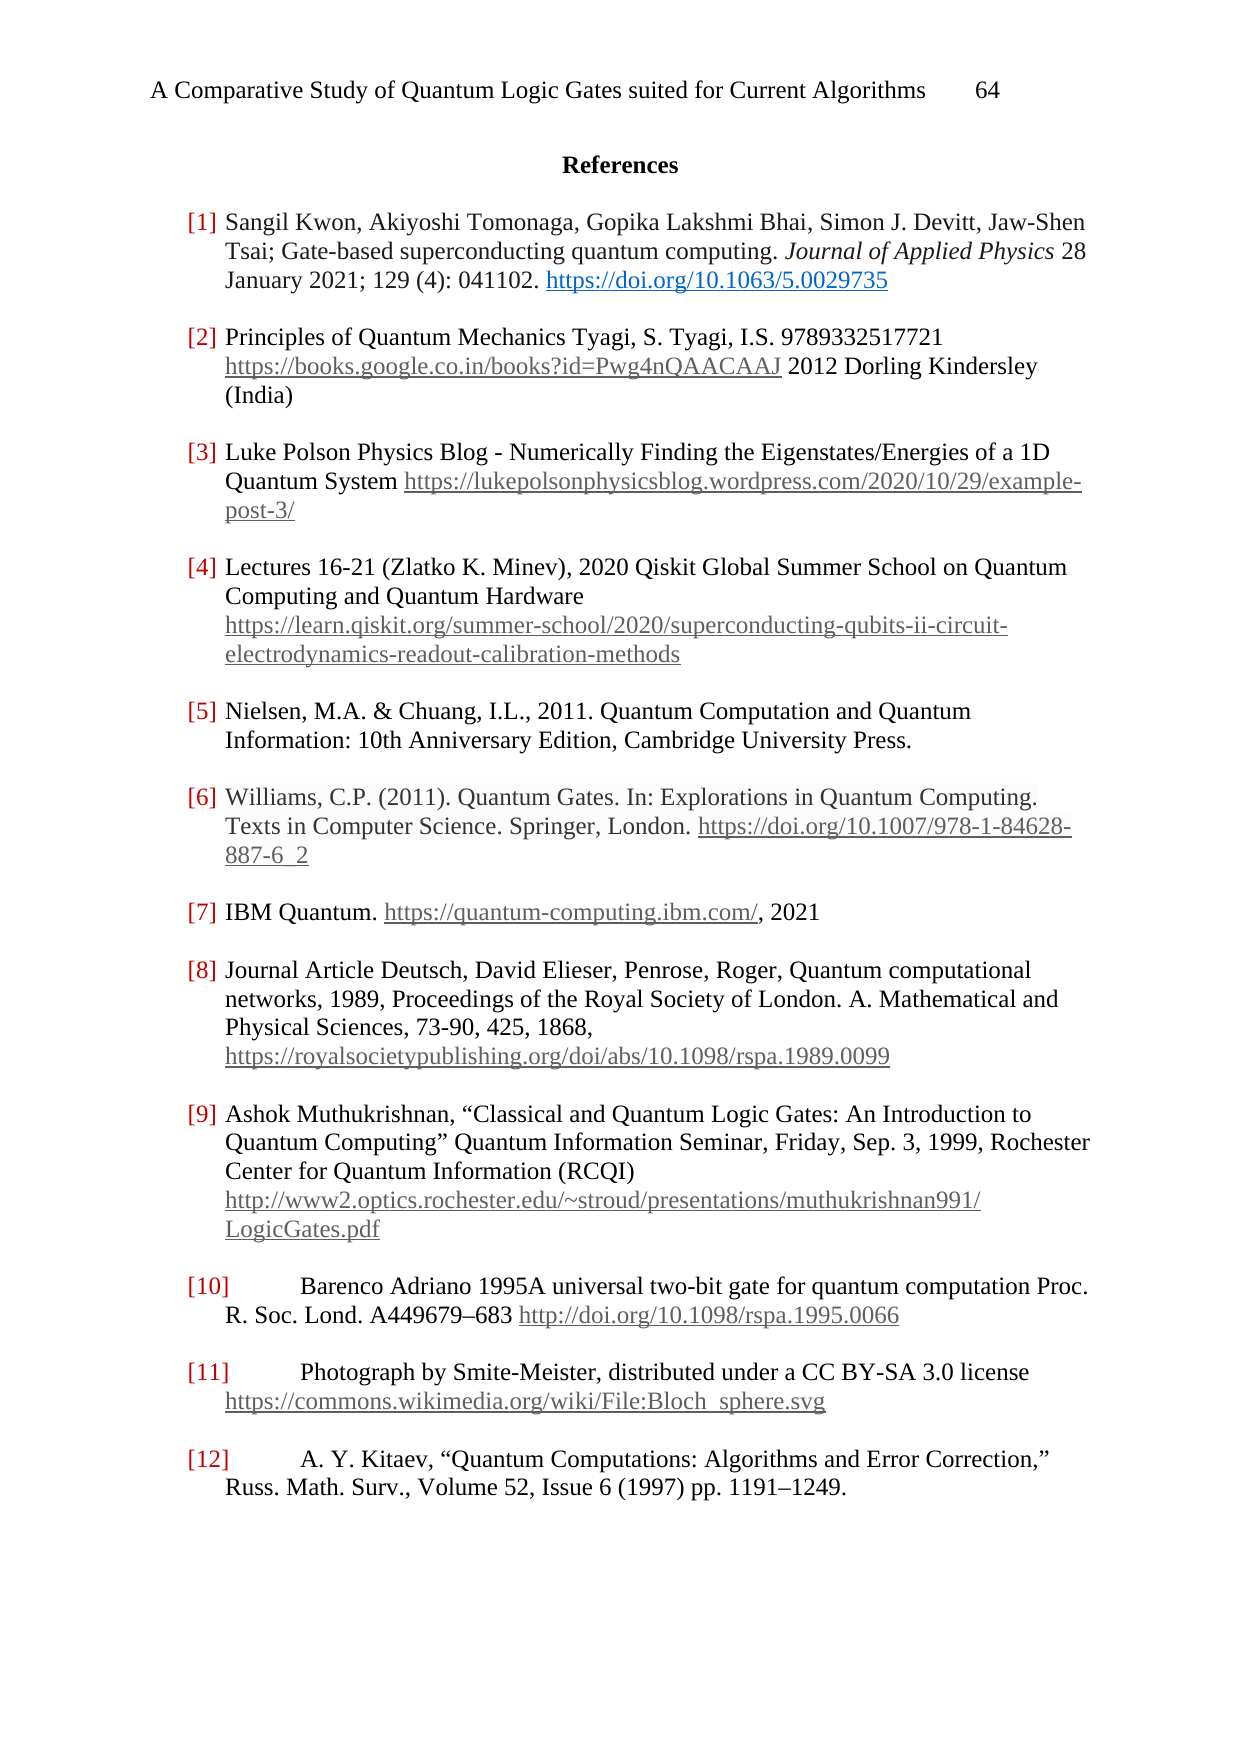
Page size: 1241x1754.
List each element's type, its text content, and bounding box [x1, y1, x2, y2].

subtitle References [150, 150, 1090, 179]
list Principles of Quantum Mechanics Tyagi, S. Tyagi, I.S. 9789332517721 https://books.google.co.in/books?id=Pwg4nQAACAAJ 2012 Dorling Kindersley (India) [187, 322, 1090, 409]
list Sangil Kwon, Akiyoshi Tomonaga, Gopika Lakshmi Bhai, Simon J. Devitt, Jaw-Shen Tsai; Gate-based superconducting quantum computing. Journal of Applied Physics 28 January 2021; 129 (4): 041102. https://doi.org/10.1063/5.0029735 [187, 207, 1090, 294]
list IBM Quantum. https://quantum-computing.ibm.com/, 2021 [187, 897, 1090, 926]
list Ashok Muthukrishnan, “Classical and Quantum Logic Gates: An Introduction to Quantum Computing” Quantum Information Seminar, Friday, Sep. 3, 1999, Rochester Center for Quantum Information (RCQI) http://www2.optics.rochester.edu/~stroud/presentations/muthukrishnan991/LogicGates.pdf [187, 1099, 1090, 1242]
list Williams, C.P. (2011). Quantum Gates. In: Explorations in Quantum Computing. Texts in Computer Science. Springer, London. https://doi.org/10.1007/978-1-84628-887-6_2 [187, 782, 1090, 869]
list Photograph by Smite-Meister, distributed under a CC BY-SA 3.0 license https://commons.wikimedia.org/wiki/File:Bloch_sphere.svg [187, 1357, 1090, 1415]
list Barenco Adriano 1995A universal two-bit gate for quantum computation Proc. R. Soc. Lond. A449679–683 http://doi.org/10.1098/rspa.1995.0066 [187, 1271, 1090, 1329]
list Nielsen, M.A. & Chuang, I.L., 2011. Quantum Computation and Quantum Information: 10th Anniversary Edition, Cambridge University Press. [187, 696, 1090, 754]
list Lectures 16-21 (Zlatko K. Minev), 2020 Qiskit Global Summer School on Quantum Computing and Quantum Hardware https://learn.qiskit.org/summer-school/2020/superconducting-qubits-ii-circuit-electrodynamics-readout-calibration-methods [187, 552, 1090, 667]
list Journal Article Deutsch, David Elieser, Penrose, Roger, Quantum computational networks, 1989, Proceedings of the Royal Society of London. A. Mathematical and Physical Sciences, 73-90, 425, 1868, https://royalsocietypublishing.org/doi/abs/10.1098/rspa.1989.0099 [187, 955, 1090, 1070]
list A. Y. Kitaev, “Quantum Computations: Algorithms and Error Correction,” Russ. Math. Surv., Volume 52, Issue 6 (1997) pp. 1191–1249. [187, 1444, 1090, 1501]
list Luke Polson Physics Blog - Numerically Finding the Eigenstates/Energies of a 1D Quantum System https://lukepolsonphysicsblog.wordpress.com/2020/10/29/example-post-3/ [187, 437, 1090, 524]
